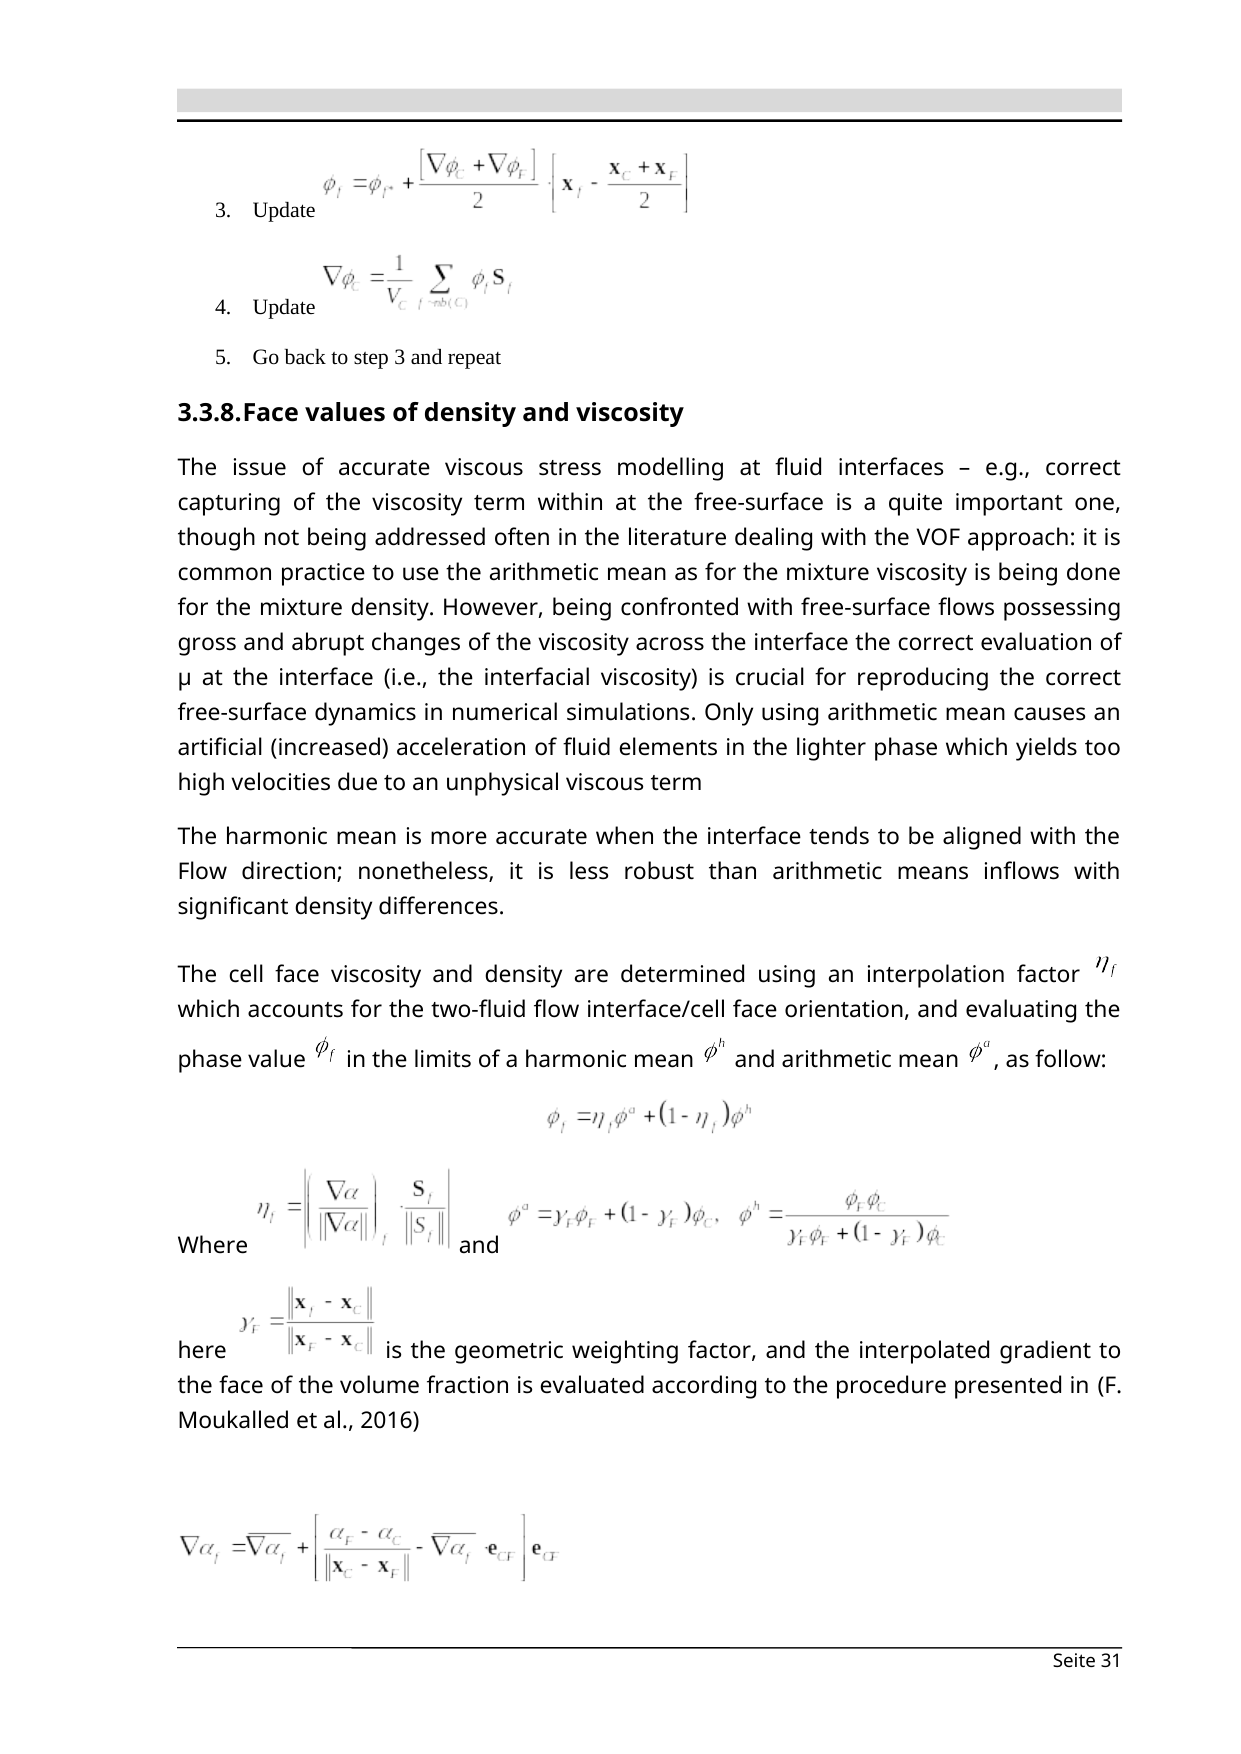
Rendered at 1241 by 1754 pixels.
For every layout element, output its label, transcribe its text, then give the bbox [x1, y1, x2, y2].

text The harmonic mean is more accurate when the interface tends to be aligned with the Flow direction; nonetheless, it is less robust than arithmetic means inflows with significant density differences. [177, 820, 1122, 921]
subtitle Face values of density and viscosity [177, 394, 1122, 428]
list Update [215, 148, 1122, 223]
text Where and [177, 1164, 1122, 1260]
list Update [215, 248, 1122, 319]
text here is the geometric weighting factor, and the interpolated gradient to the face of the volume fraction is evaluated according to the procedure presented in (F. Moukalled et al., 2016) [177, 1283, 1122, 1435]
text The issue of accurate viscous stress modelling at fluid interfaces – e.g., correct capturing of the viscosity term within at the free-surface is a quite important one, though not being addressed often in the literature dealing with the VOF approach: it is common practice to use the arithmetic mean as for the mixture viscosity is being done for the mixture density. However, being confronted with free-surface flows possessing gross and abrupt changes of the viscosity across the interface the correct evaluation of µ at the interface (i.e., the interfacial viscosity) is crucial for reproducing the correct free-surface dynamics in numerical simulations. Only using arithmetic mean causes an artificial (increased) acceleration of fluid elements in the lighter phase which yields too high velocities due to an unphysical viscous term [177, 451, 1122, 798]
list Go back to step 3 and repeat [215, 344, 1122, 369]
text The cell face viscosity and density are determined using an interpolation factor which accounts for the two-fluid flow interface/cell face orientation, and evaluating the phase value in the limits of a harmonic mean and arithmetic mean , as follow: [177, 944, 1122, 1074]
